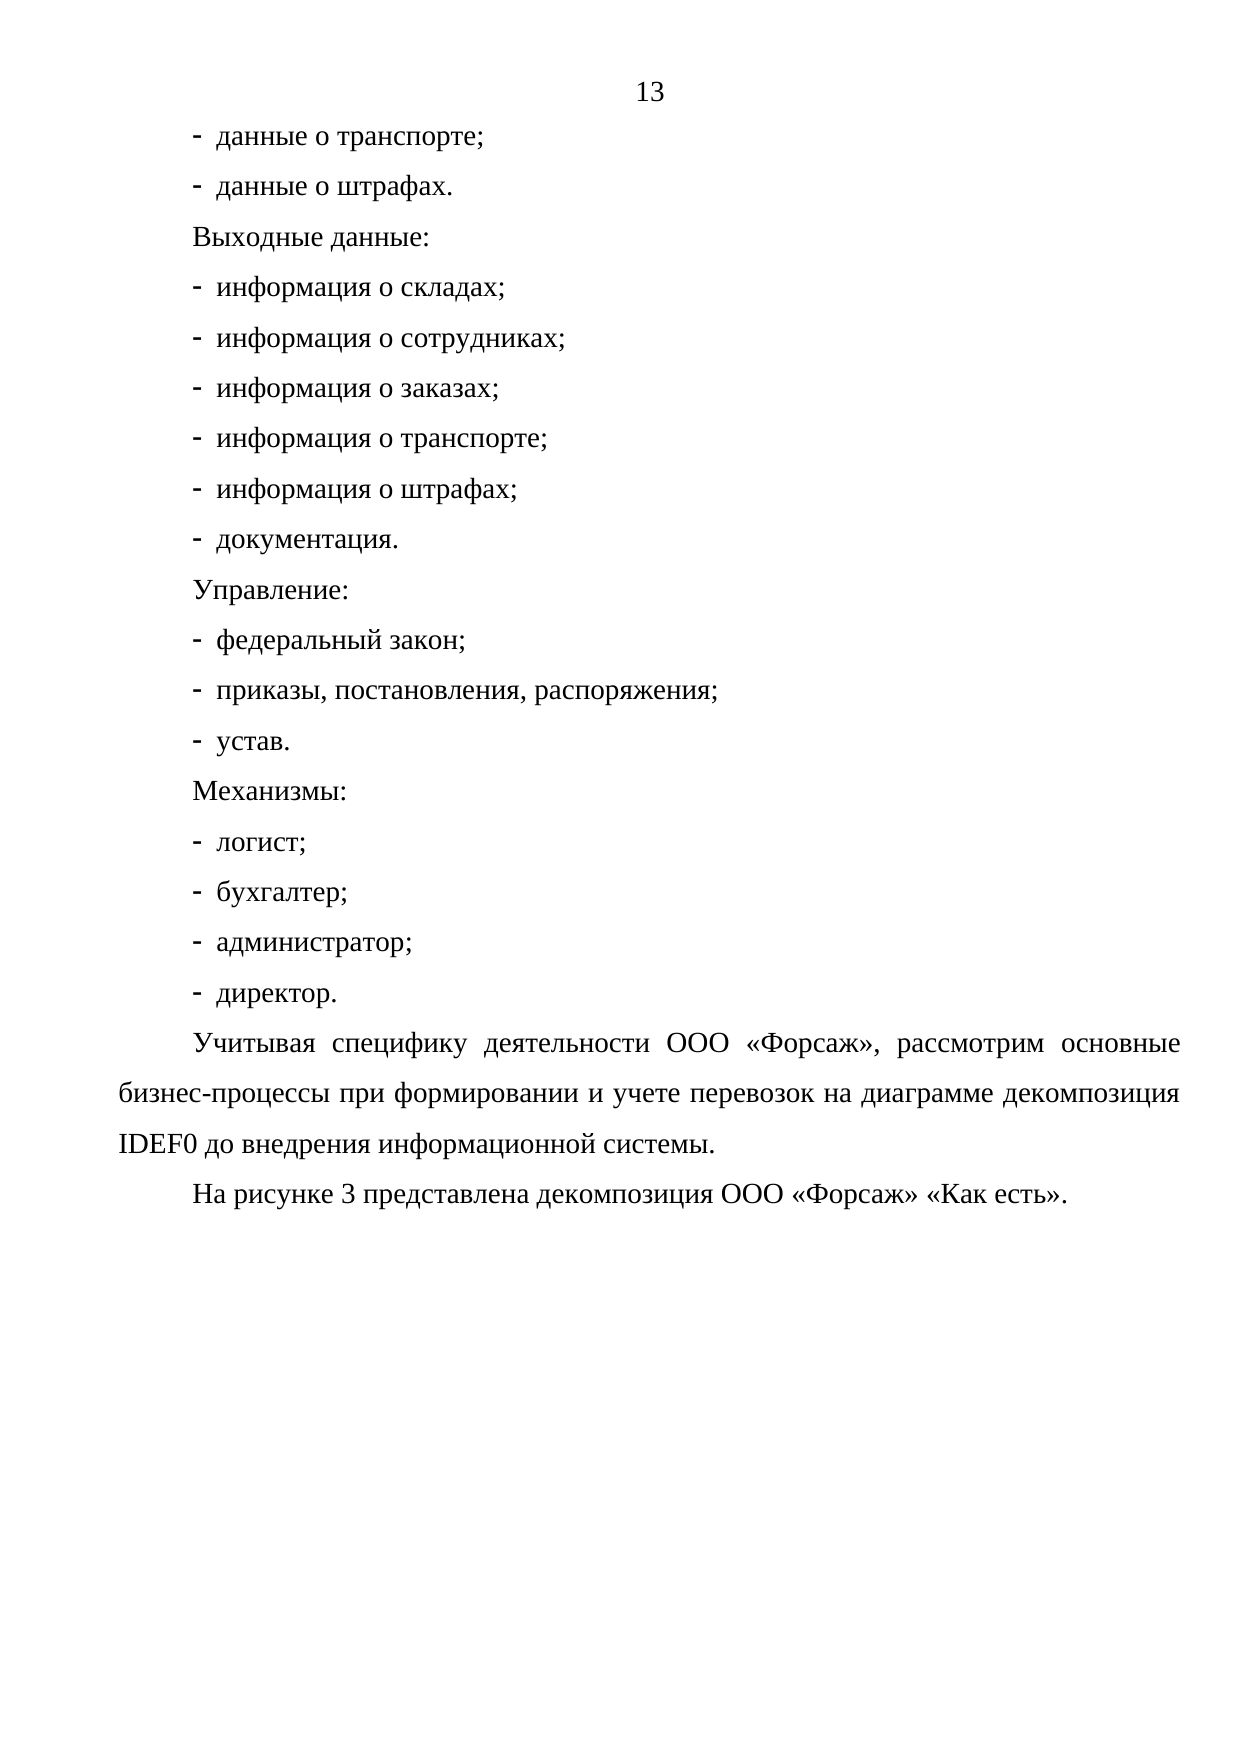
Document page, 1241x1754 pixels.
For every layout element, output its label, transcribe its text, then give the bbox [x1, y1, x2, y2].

text Управление: [192, 572, 1181, 605]
text Выходные данные: [118, 219, 1181, 252]
list информация о транспорте; [118, 421, 1181, 454]
list данные о транспорте; [118, 118, 1181, 152]
list информация о заказах; [118, 370, 1181, 404]
list администратор; [118, 924, 1181, 958]
list бухгалтер; [118, 874, 1181, 908]
list устав. [118, 723, 1181, 757]
list информация о складах; [118, 269, 1181, 303]
list логист; [118, 824, 1181, 857]
list документация. [118, 521, 1181, 555]
list информация о штрафах; [118, 471, 1181, 504]
list данные о штрафах. [118, 168, 1181, 202]
list приказы, постановления, распоряжения; [118, 672, 1181, 706]
text На рисунке 3 представлена декомпозиция ООО «Форсаж» «Как есть». [118, 1176, 1181, 1210]
text Механизмы: [118, 773, 1181, 807]
list федеральный закон; [118, 622, 1181, 656]
list директор. [118, 975, 1181, 1008]
list информация о сотрудниках; [118, 320, 1181, 353]
text Учитывая специфику деятельности ООО «Форсаж», рассмотрим основные бизнес-процессы при формировании и учете перевозок на диаграмме декомпозиция IDEF0 до внедрения информационной системы. [118, 1025, 1181, 1159]
